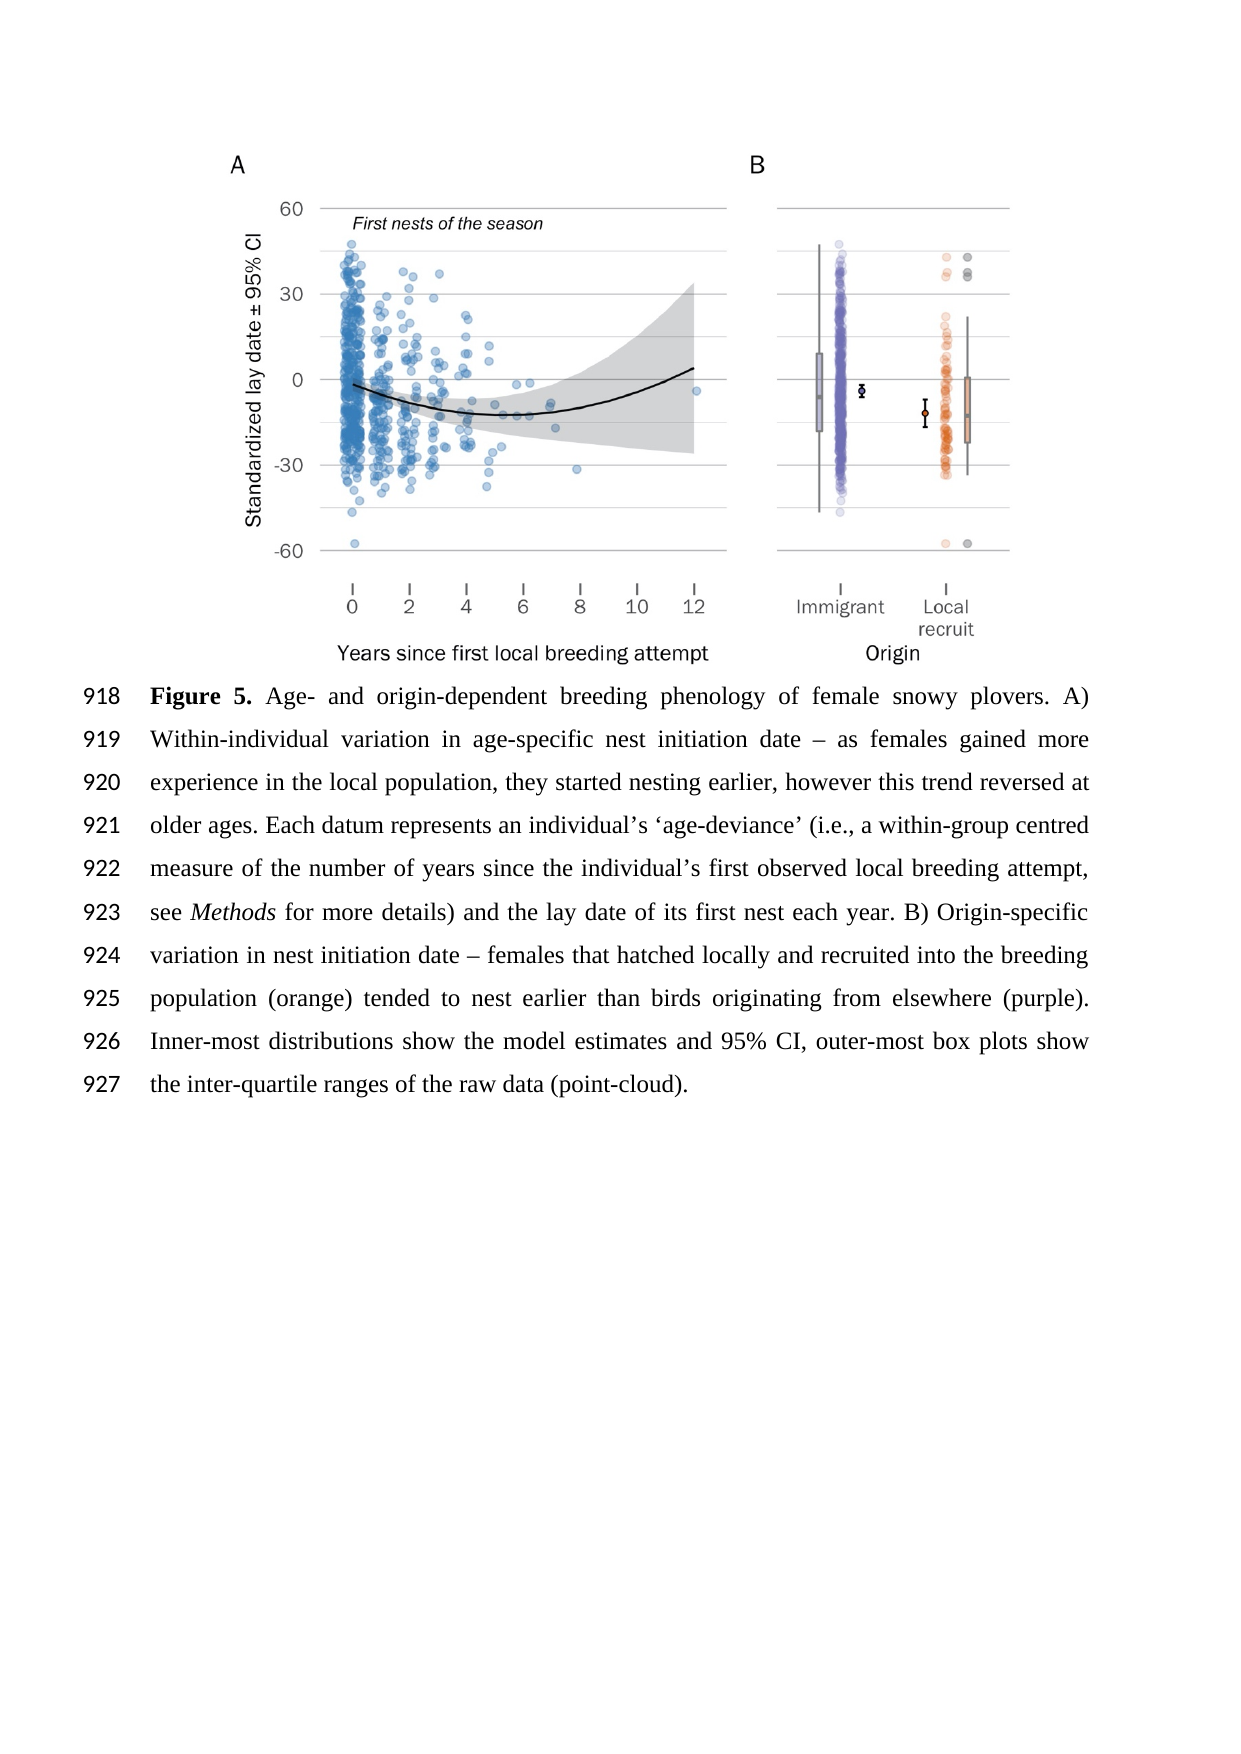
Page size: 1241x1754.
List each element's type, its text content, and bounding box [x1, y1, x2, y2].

picture [177, 150, 1063, 667]
